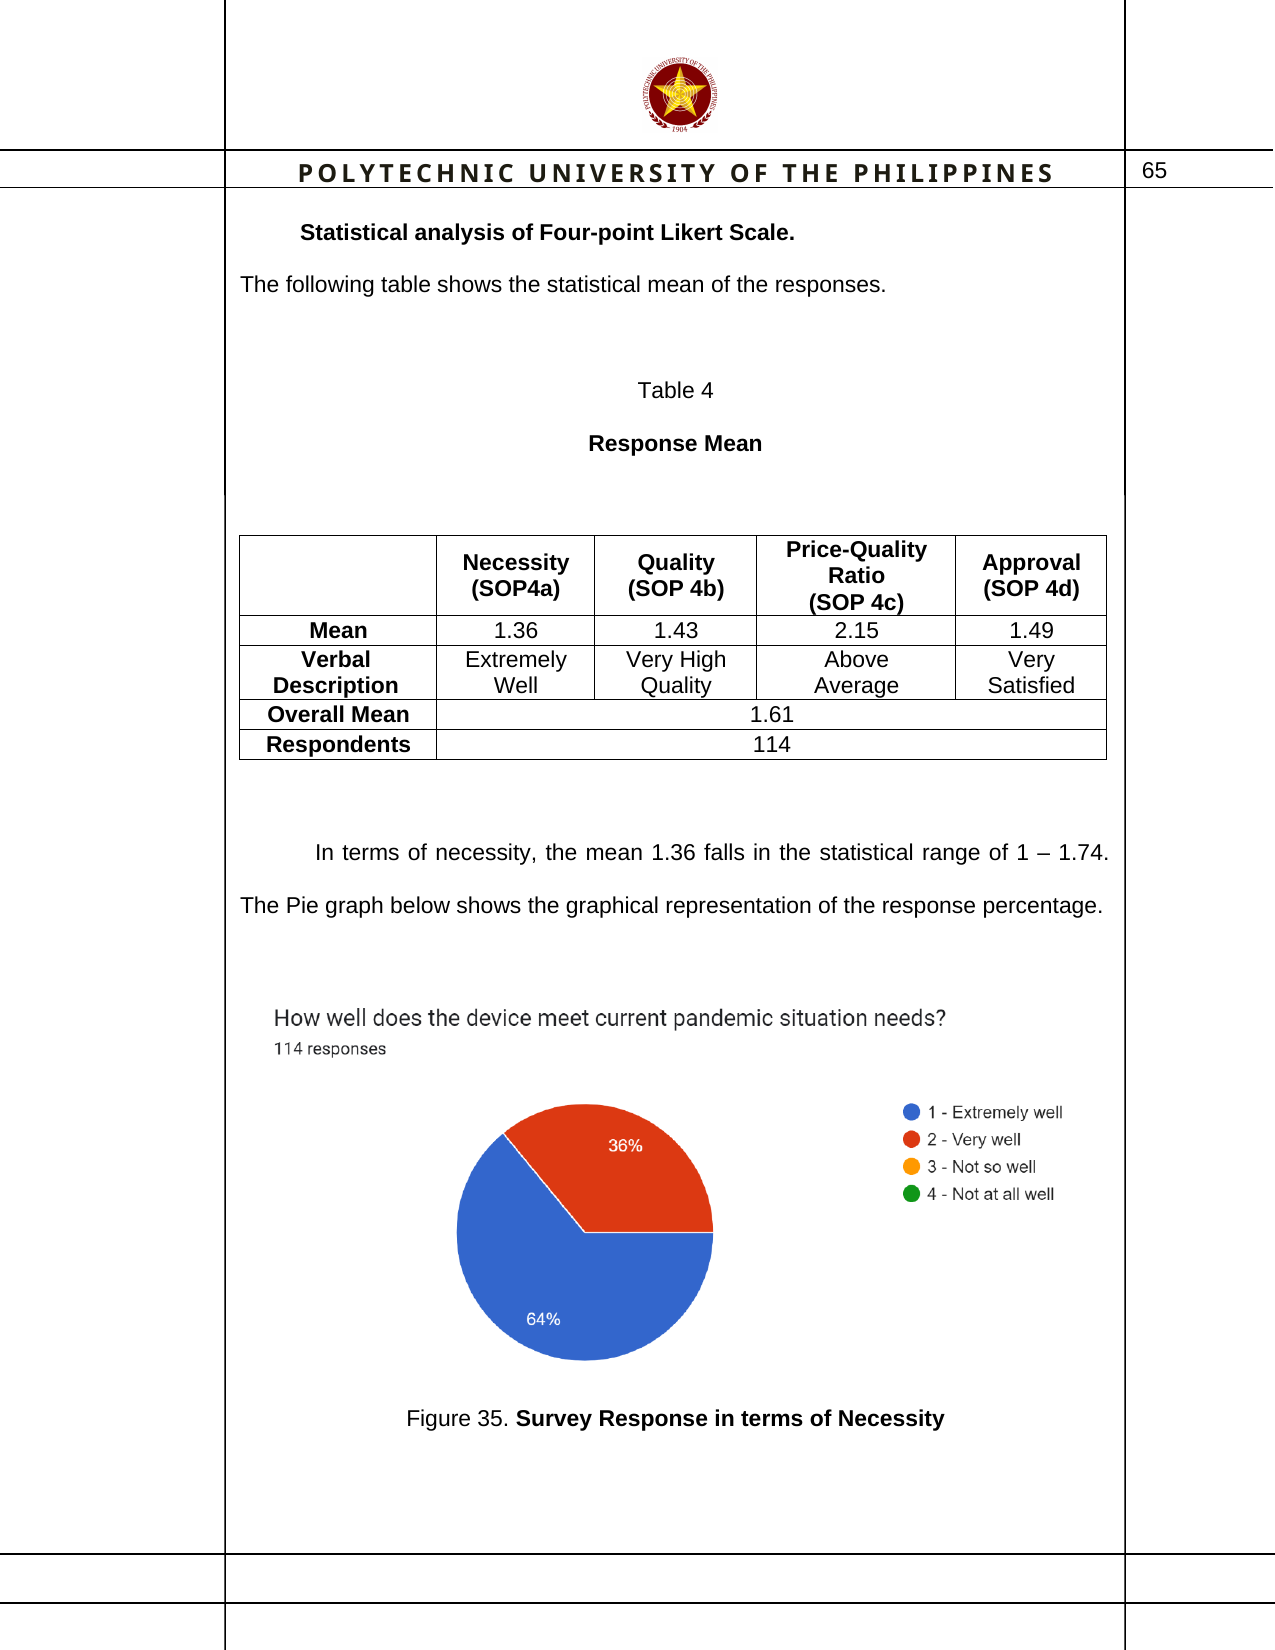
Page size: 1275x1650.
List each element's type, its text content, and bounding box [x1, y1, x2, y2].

table_cell 114 [437, 730, 1106, 759]
table_header Approval (SOP 4d) [956, 536, 1106, 615]
table_cell Overall Mean [240, 700, 436, 729]
table_header Quality (SOP 4b) [595, 536, 756, 615]
table_cell Verbal Description [240, 646, 436, 699]
text In terms of necessity, the mean 1.36 falls in the statistical range of 1 – 1.74. The Pie graph below shows the graphical representation of the response percentage. [240, 839, 1111, 918]
table_cell Extremely Well [437, 646, 594, 699]
table_header [240, 536, 436, 615]
table_cell 1.43 [595, 616, 756, 645]
text Response Mean [240, 429, 1111, 456]
table_header Necessity (SOP4a) [437, 536, 594, 615]
table_cell Respondents [240, 730, 436, 759]
table_cell Mean [240, 616, 436, 645]
table_cell 1.49 [956, 616, 1106, 645]
table_cell Very Satisfied [956, 646, 1106, 699]
table_cell 1.61 [437, 700, 1106, 729]
table_header Price-Quality Ratio (SOP 4c) [757, 536, 955, 615]
text Figure 35. Survey Response in terms of Necessity [240, 1405, 1111, 1432]
picture [239, 995, 1115, 1377]
table_cell 2.15 [757, 616, 955, 645]
table_cell Above Average [757, 646, 955, 699]
text The following table shows the statistical mean of the responses. [240, 271, 1111, 298]
picture [642, 57, 718, 133]
table_cell 1.36 [437, 616, 594, 645]
text Statistical analysis of Four-point Likert Scale. [240, 219, 1111, 245]
table_cell Very High Quality [595, 646, 756, 699]
text Table 4 [240, 377, 1111, 403]
